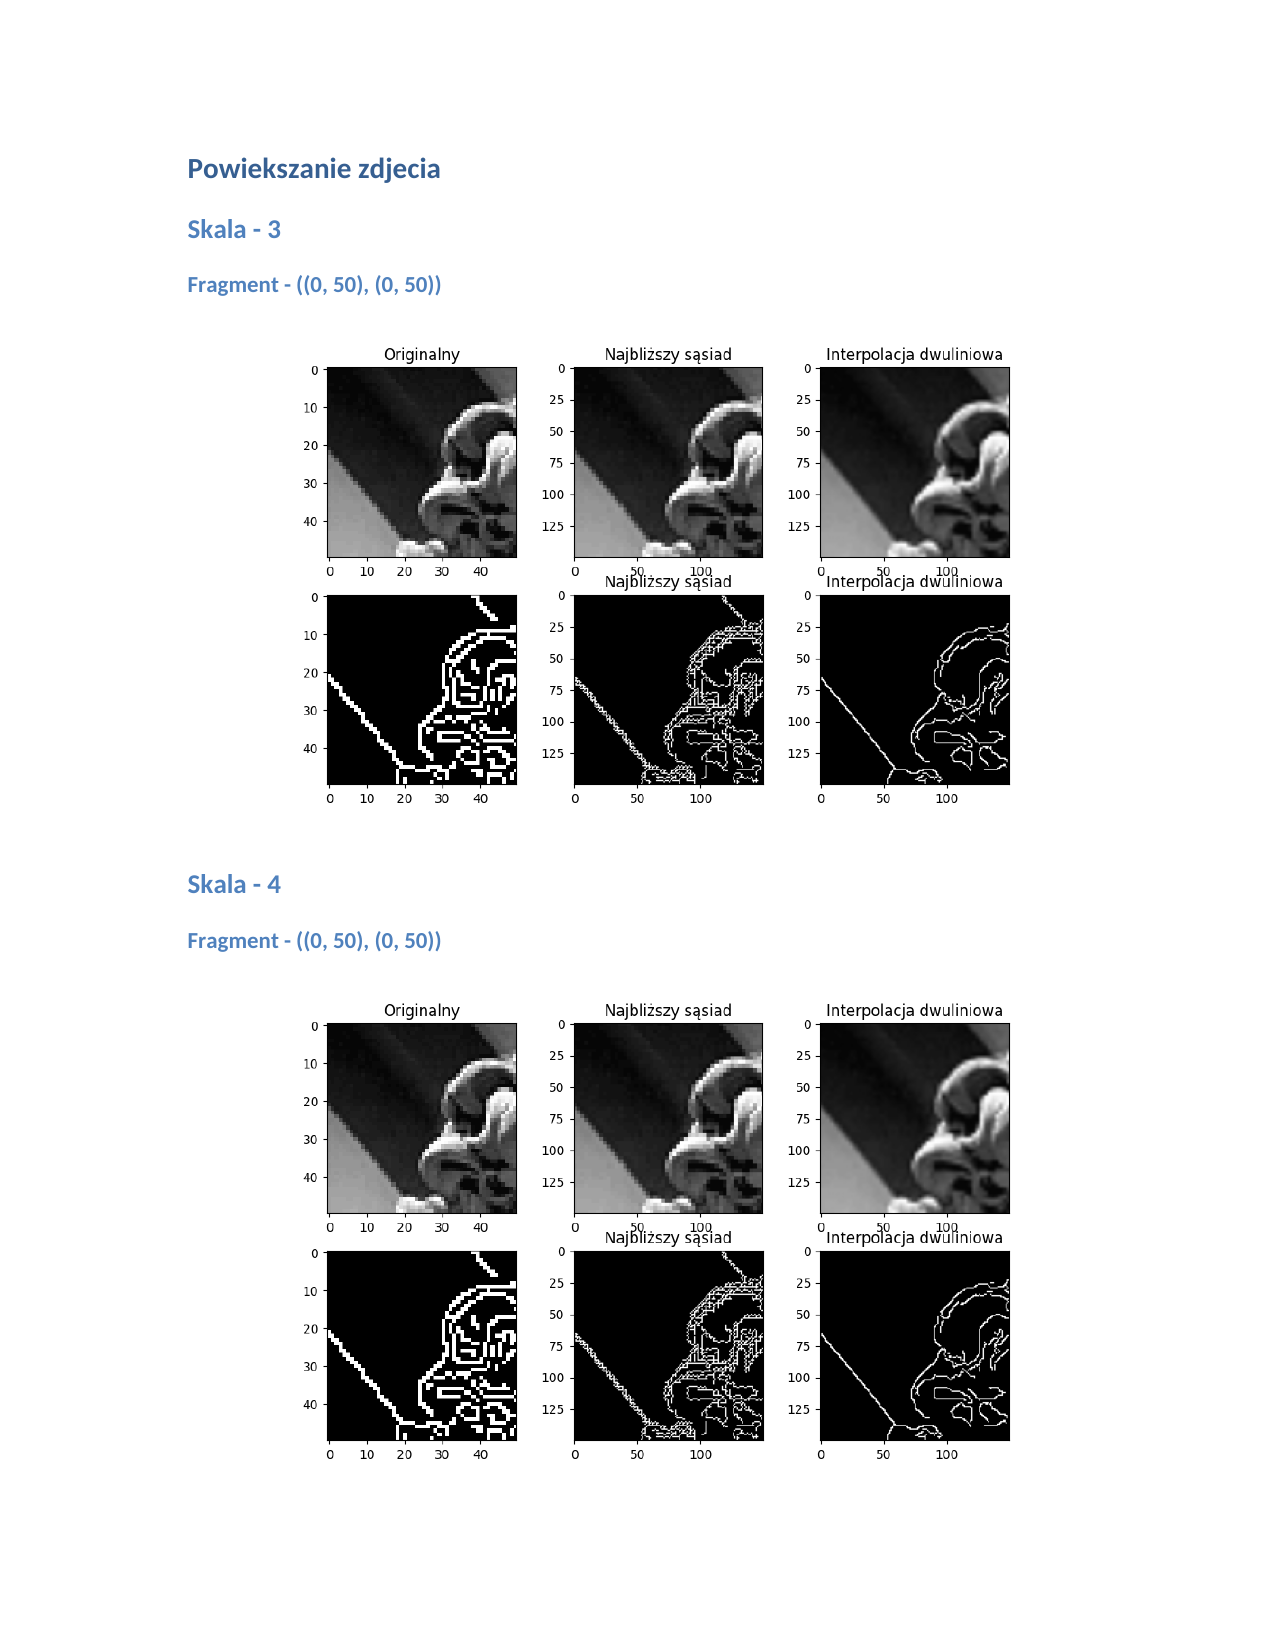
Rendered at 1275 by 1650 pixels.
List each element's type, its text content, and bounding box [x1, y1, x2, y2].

subtitle Powiekszanie zdjecia [187, 150, 1087, 186]
subtitle Skala - 4 [187, 867, 1087, 900]
picture [206, 958, 1107, 1499]
subtitle Skala - 3 [187, 212, 1087, 245]
picture [206, 302, 1107, 843]
subtitle Fragment - ((0, 50), (0, 50)) [187, 926, 1087, 954]
subtitle Fragment - ((0, 50), (0, 50)) [187, 271, 1087, 298]
